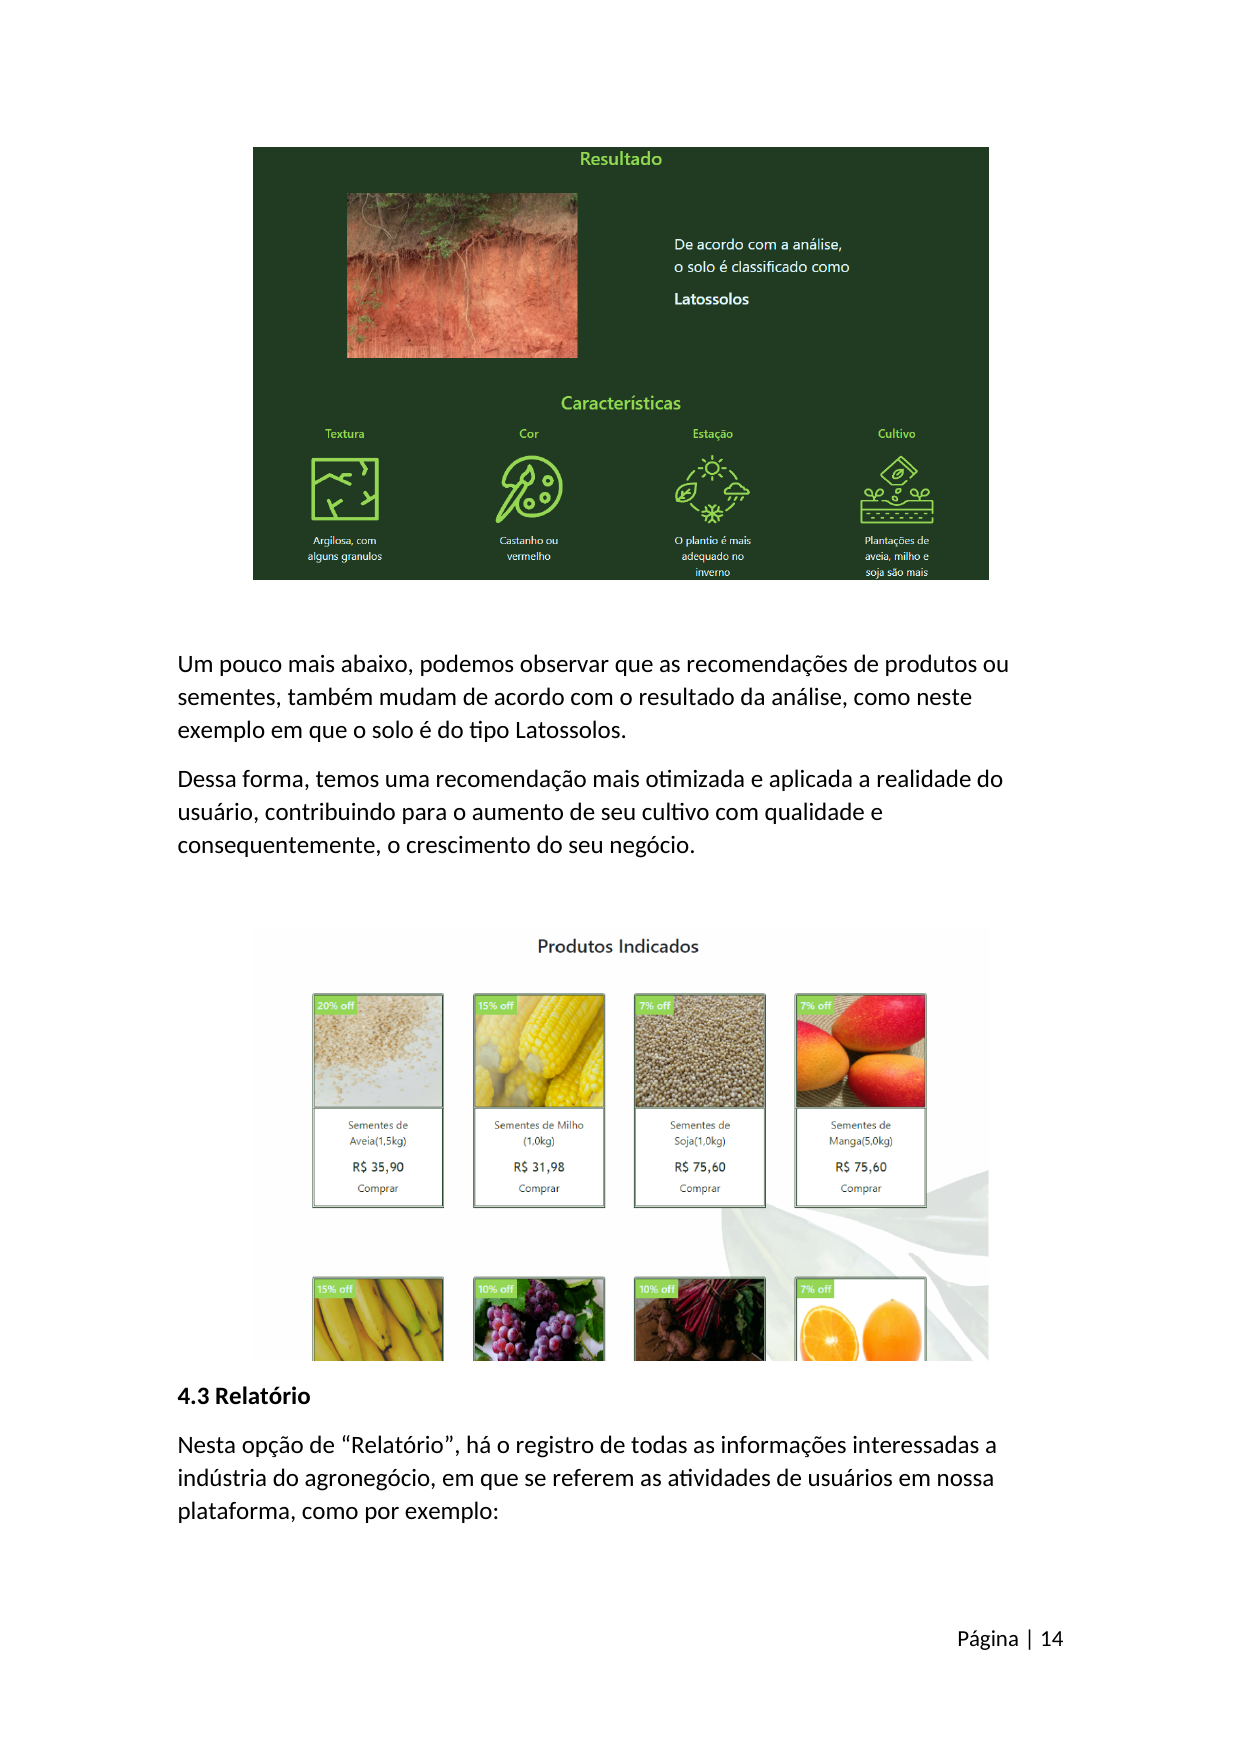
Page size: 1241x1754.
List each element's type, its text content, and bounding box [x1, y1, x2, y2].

picture [177, 928, 1063, 1361]
text Um pouco mais abaixo, podemos observar que as recomendações de produtos ou sementes, também mudam de acordo com o resultado da análise, como neste exemplo em que o solo é do tipo Latossolos. [177, 648, 1063, 744]
text Nesta opção de “Relatório”, há o registro de todas as informações interessadas a indústria do agronegócio, em que se referem as atividades de usuários em nossa plataforma, como por exemplo: [177, 1429, 1063, 1526]
text 4.3 Relatório [177, 1380, 1063, 1410]
text Dessa forma, temos uma recomendação mais otimizada e aplicada a realidade do usuário, contribuindo para o aumento de seu cultivo com qualidade e consequentemente, o crescimento do seu negócio. [177, 763, 1063, 860]
picture [177, 147, 1063, 580]
